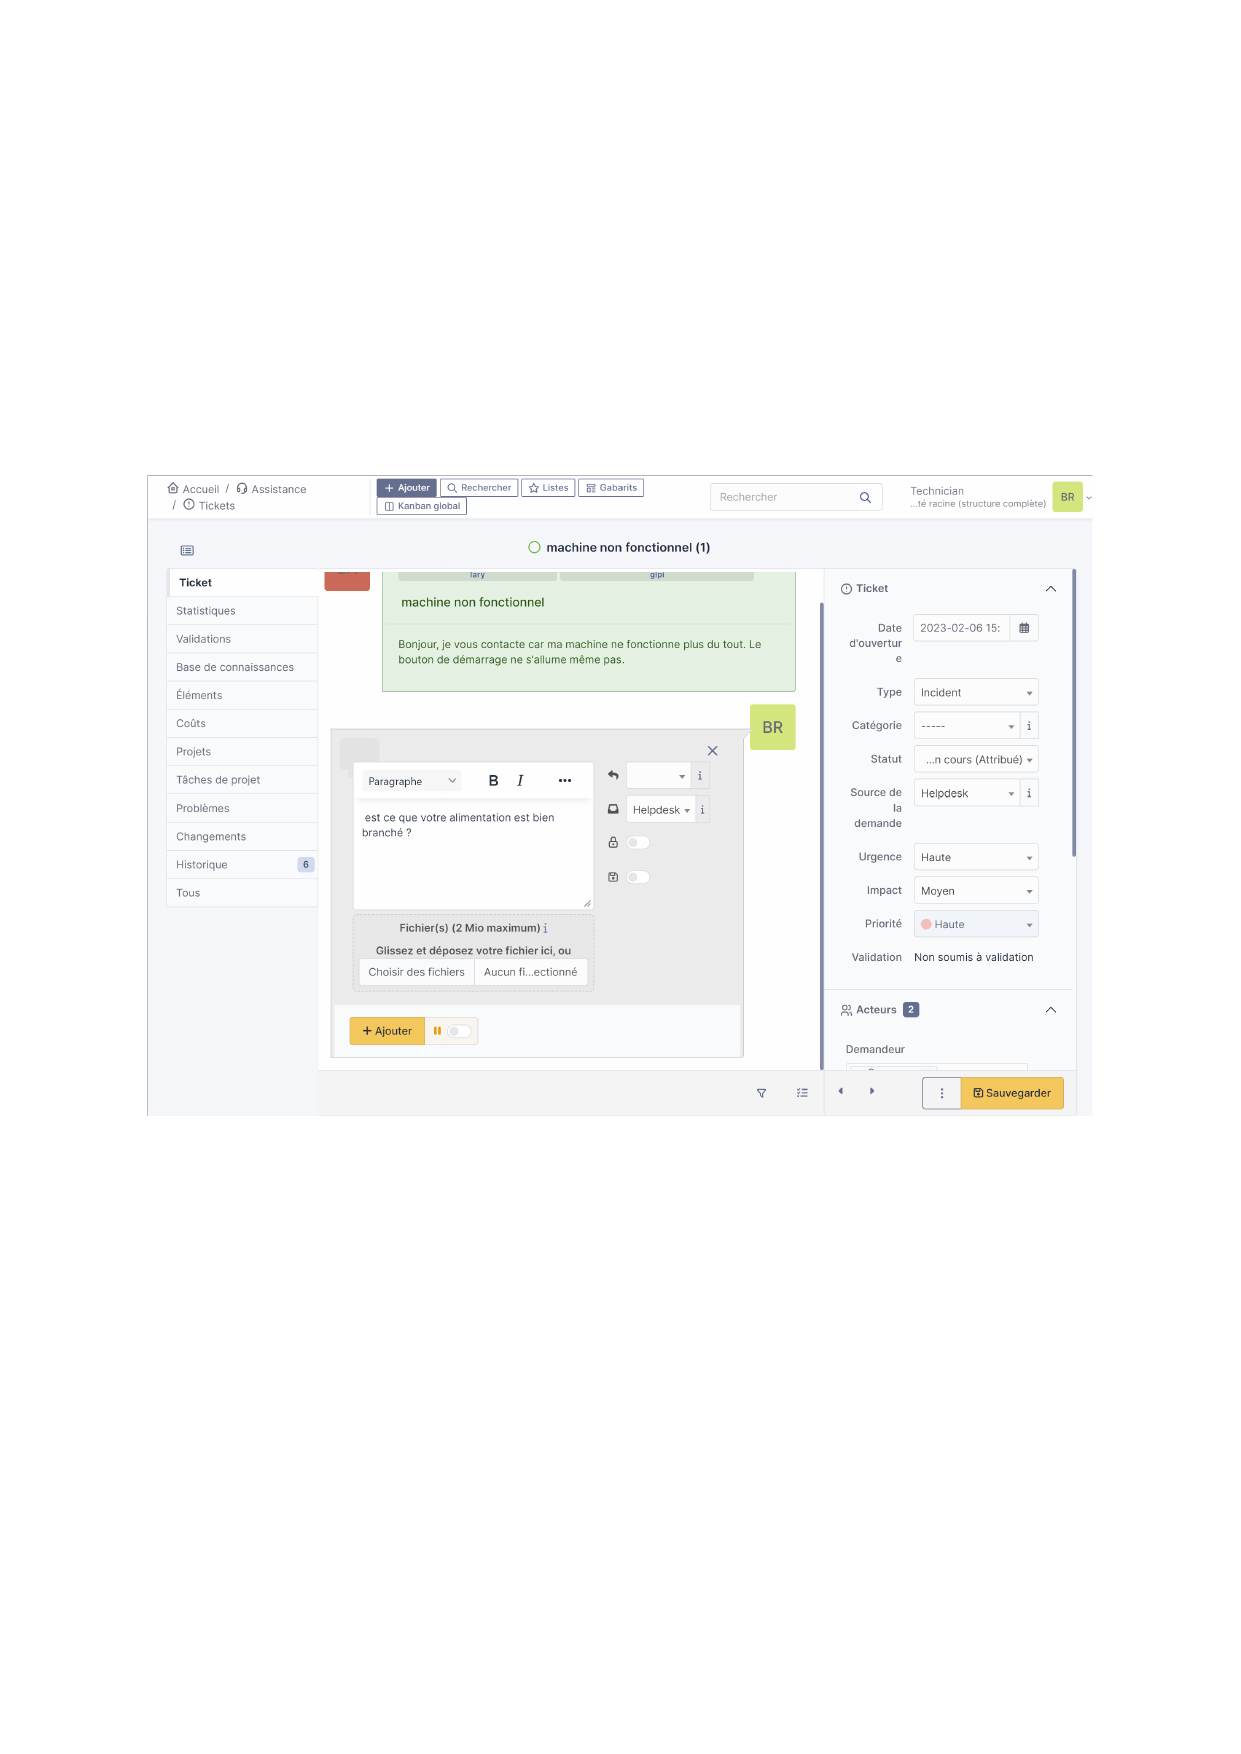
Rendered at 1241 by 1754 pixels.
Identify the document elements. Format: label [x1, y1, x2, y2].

picture [147, 475, 1093, 1116]
